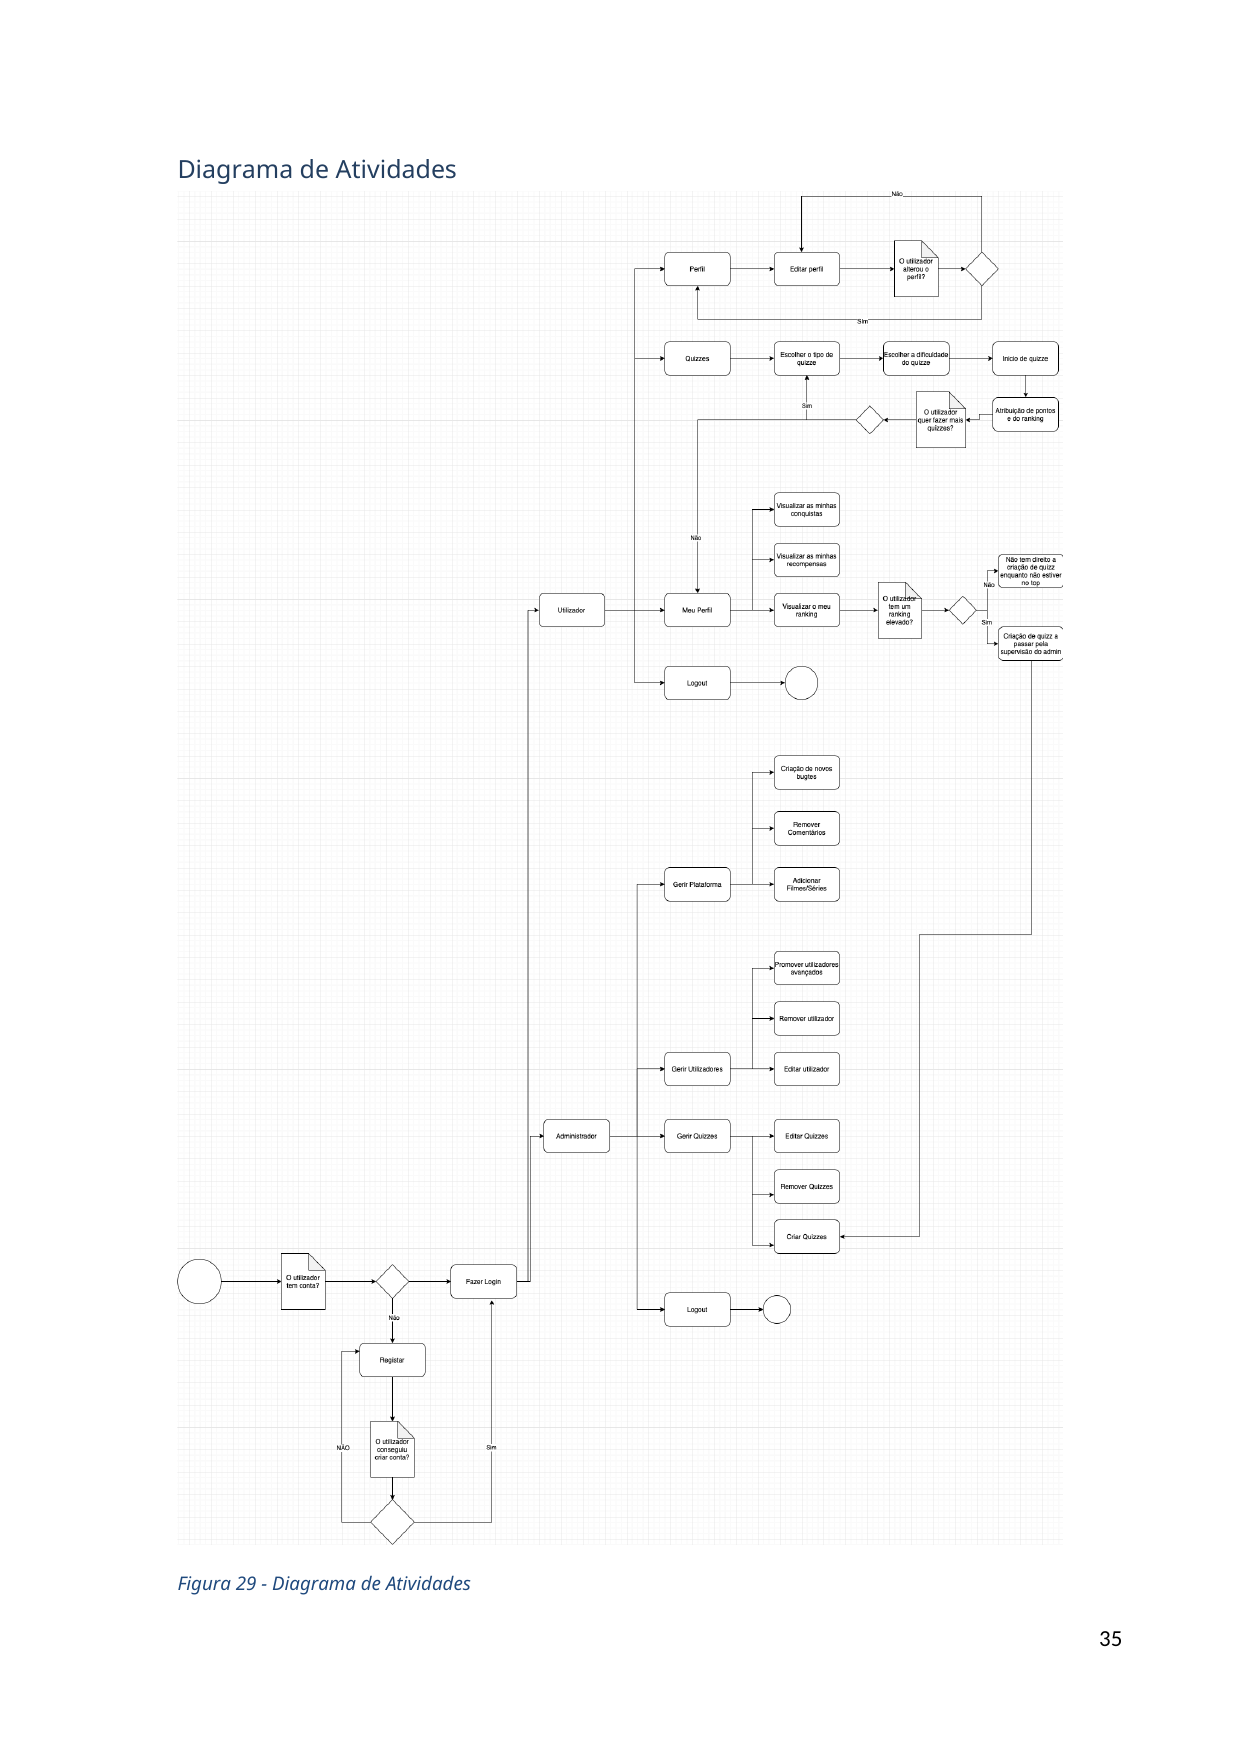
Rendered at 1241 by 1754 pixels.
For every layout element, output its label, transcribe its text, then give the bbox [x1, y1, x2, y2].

picture [177, 191, 1063, 1545]
subtitle Diagrama de Atividades [177, 152, 1122, 186]
text Figura 29 - Diagrama de Atividades [177, 1570, 1122, 1595]
